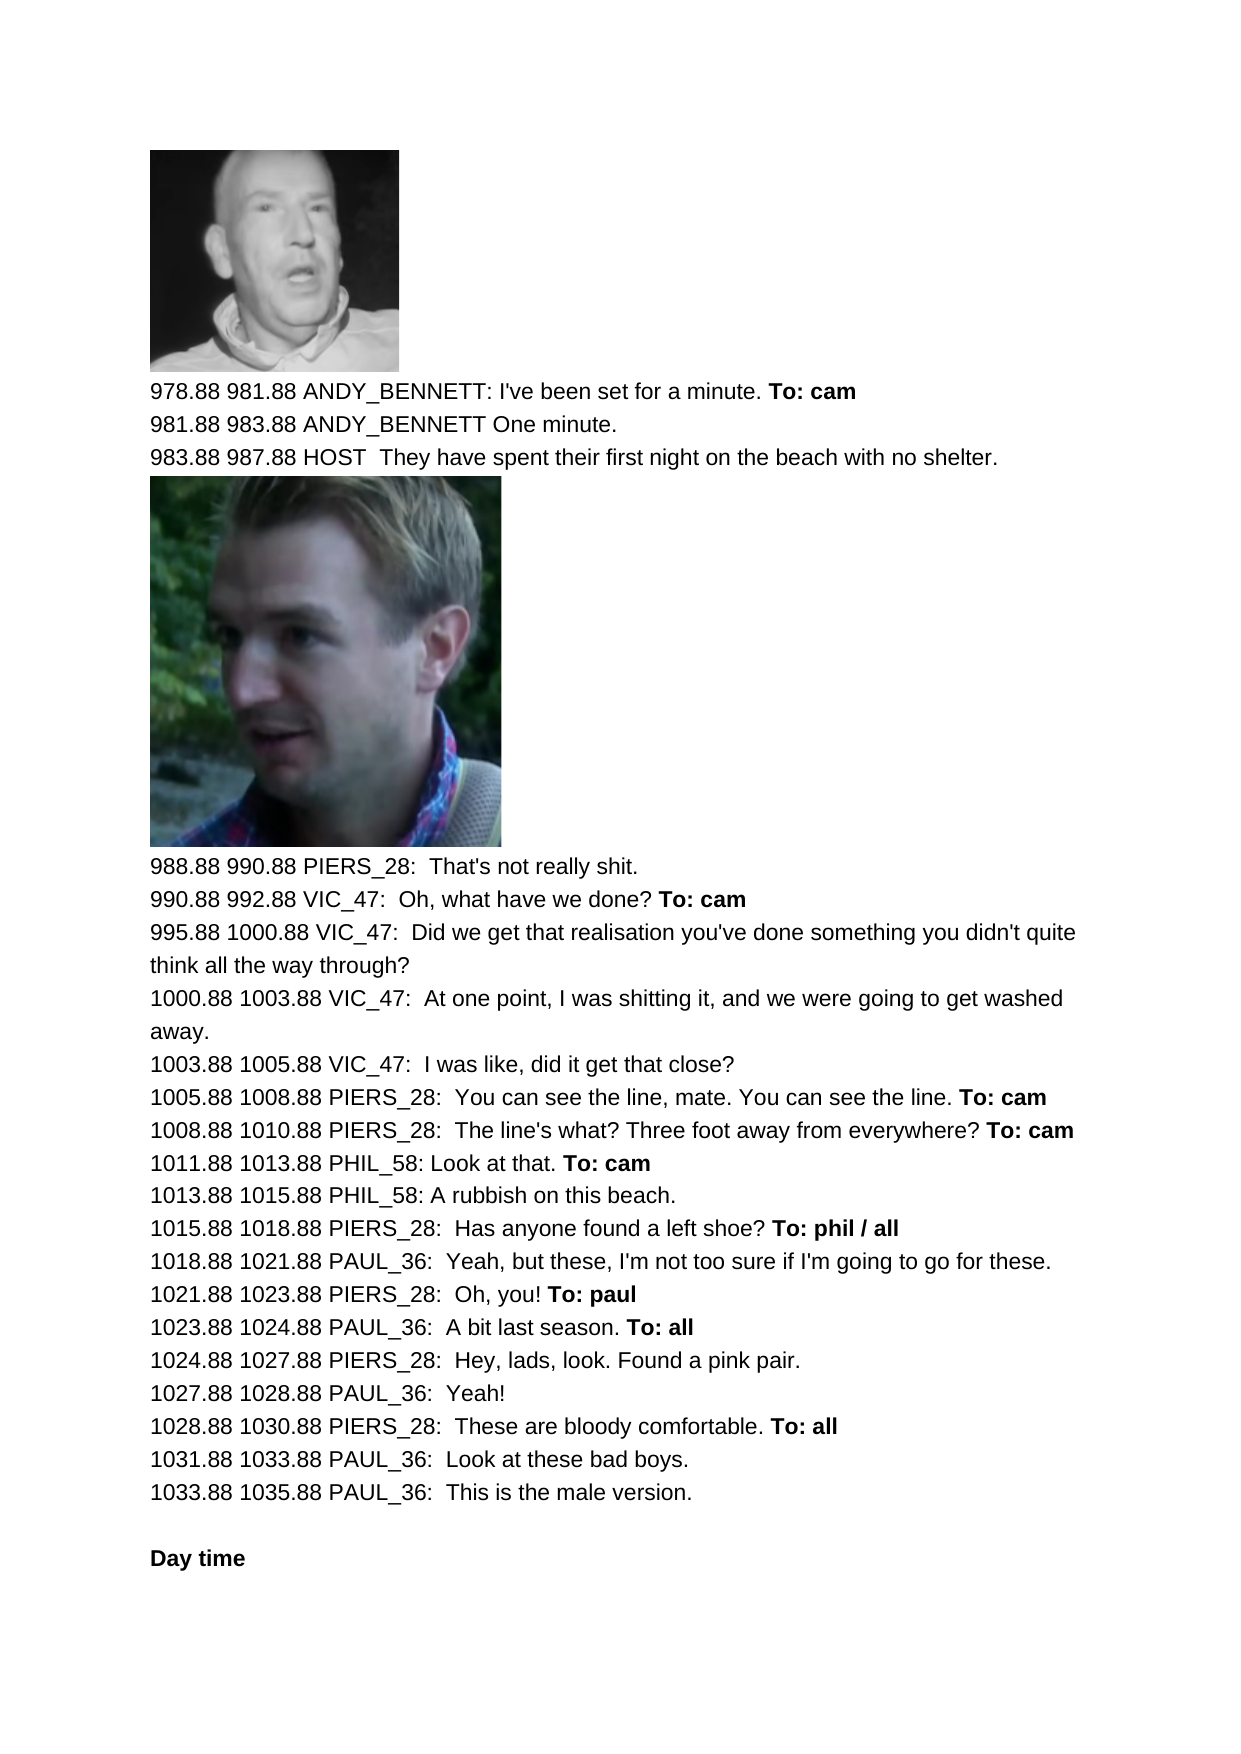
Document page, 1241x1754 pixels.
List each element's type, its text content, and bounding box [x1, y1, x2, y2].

text 1005.88 1008.88 PIERS_28: You can see the line, mate. You can see the line. To: cam [150, 1084, 1090, 1110]
text 983.88 987.88 HOST They have spent their first night on the beach with no shelter. [150, 443, 1090, 470]
picture [150, 150, 400, 372]
text 1023.88 1024.88 PAUL_36: A bit last season. To: all [150, 1314, 1090, 1341]
text Day time [150, 1544, 1090, 1571]
text 1033.88 1035.88 PAUL_36: This is the male version. [150, 1479, 1090, 1505]
text 1021.88 1023.88 PIERS_28: Oh, you! To: paul [150, 1281, 1090, 1308]
text 1011.88 1013.88 PHIL_58: Look at that. To: cam [150, 1149, 1090, 1176]
text 1003.88 1005.88 VIC_47: I was like, did it get that close? [150, 1051, 1090, 1077]
text 978.88 981.88 ANDY_BENNETT: I've been set for a minute. To: cam [150, 378, 1090, 404]
text 1028.88 1030.88 PIERS_28: These are bloody comfortable. To: all [150, 1413, 1090, 1439]
text 995.88 1000.88 VIC_47: Did we get that realisation you've done something you didn't quite think all the way through? [150, 919, 1090, 978]
text 988.88 990.88 PIERS_28: That's not really shit. [150, 853, 1090, 880]
text 981.88 983.88 ANDY_BENNETT One minute. [150, 411, 1090, 437]
text 1015.88 1018.88 PIERS_28: Has anyone found a left shoe? To: phil / all [150, 1215, 1090, 1242]
text 1013.88 1015.88 PHIL_58: A rubbish on this beach. [150, 1182, 1090, 1209]
text 1024.88 1027.88 PIERS_28: Hey, lads, look. Found a pink pair. [150, 1347, 1090, 1373]
text 990.88 992.88 VIC_47: Oh, what have we done? To: cam [150, 886, 1090, 913]
text 1008.88 1010.88 PIERS_28: The line's what? Three foot away from everywhere? To: cam [150, 1117, 1090, 1143]
text 1027.88 1028.88 PAUL_36: Yeah! [150, 1380, 1090, 1406]
text 1018.88 1021.88 PAUL_36: Yeah, but these, I'm not too sure if I'm going to go for these. [150, 1248, 1090, 1275]
picture [150, 476, 502, 847]
text 1031.88 1033.88 PAUL_36: Look at these bad boys. [150, 1446, 1090, 1472]
text 1000.88 1003.88 VIC_47: At one point, I was shitting it, and we were going to get washed away. [150, 985, 1090, 1044]
